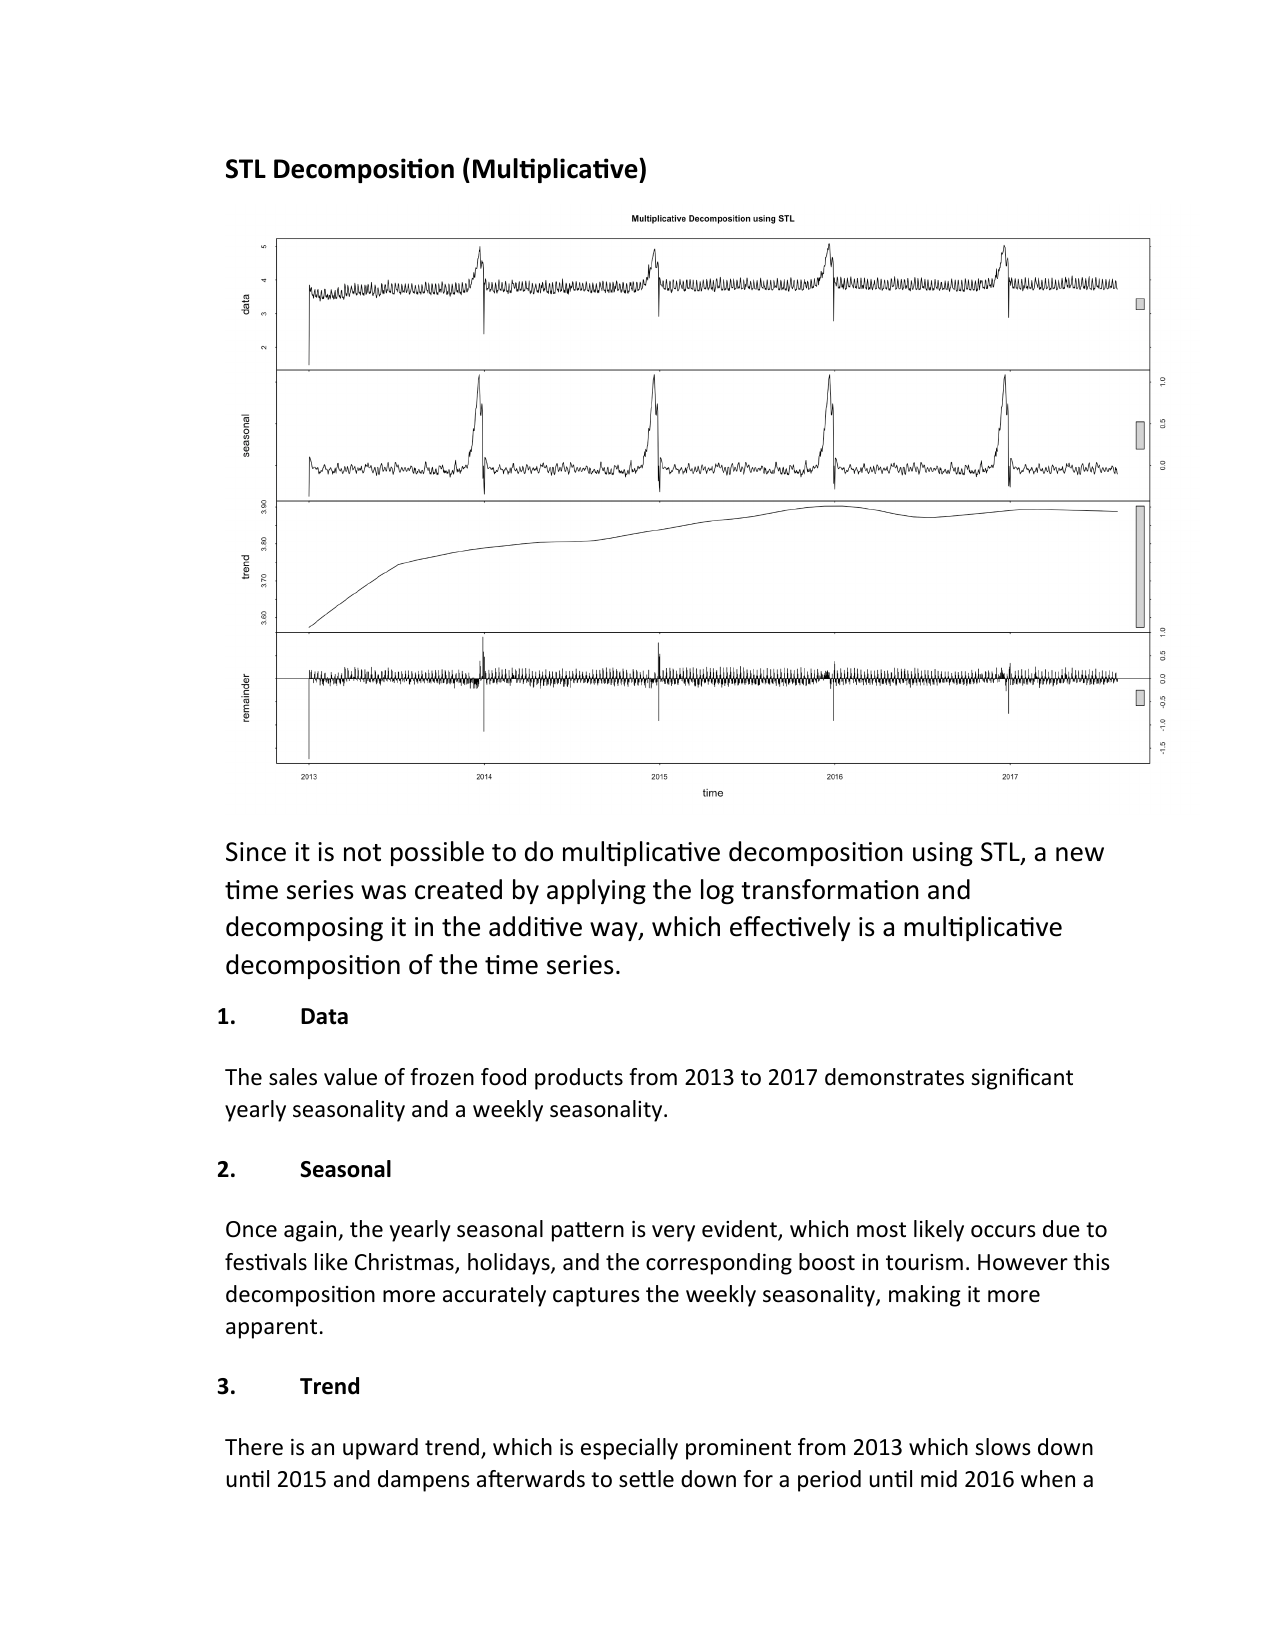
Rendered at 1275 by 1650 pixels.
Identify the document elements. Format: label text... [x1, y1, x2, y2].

text Once again, the yearly seasonal pattern is very evident, which most likely occurs due to festivals like Christmas, holidays, and the corresponding boost in tourism. However this decomposition more accurately captures the weekly seasonality, making it more apparent. [225, 1213, 1125, 1341]
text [225, 1431, 1125, 1493]
text 1. Data [217, 1001, 1125, 1031]
text STL Decomposition (Multiplicative) [225, 150, 1125, 186]
text 2. Seasonal [217, 1153, 1125, 1184]
text The sales value of frozen food products from 2013 to 2017 demonstrates significant yearly seasonality and a weekly seasonality. [225, 1061, 1125, 1123]
text 3. Trend [217, 1371, 1125, 1401]
text Since it is not possible to do multiplicative decomposition using STL, a new time series was created by applying the log transformation and decomposing it in the additive way, which effectively is a multiplicative decomposition of the time series. [225, 833, 1125, 982]
picture [225, 204, 1200, 815]
